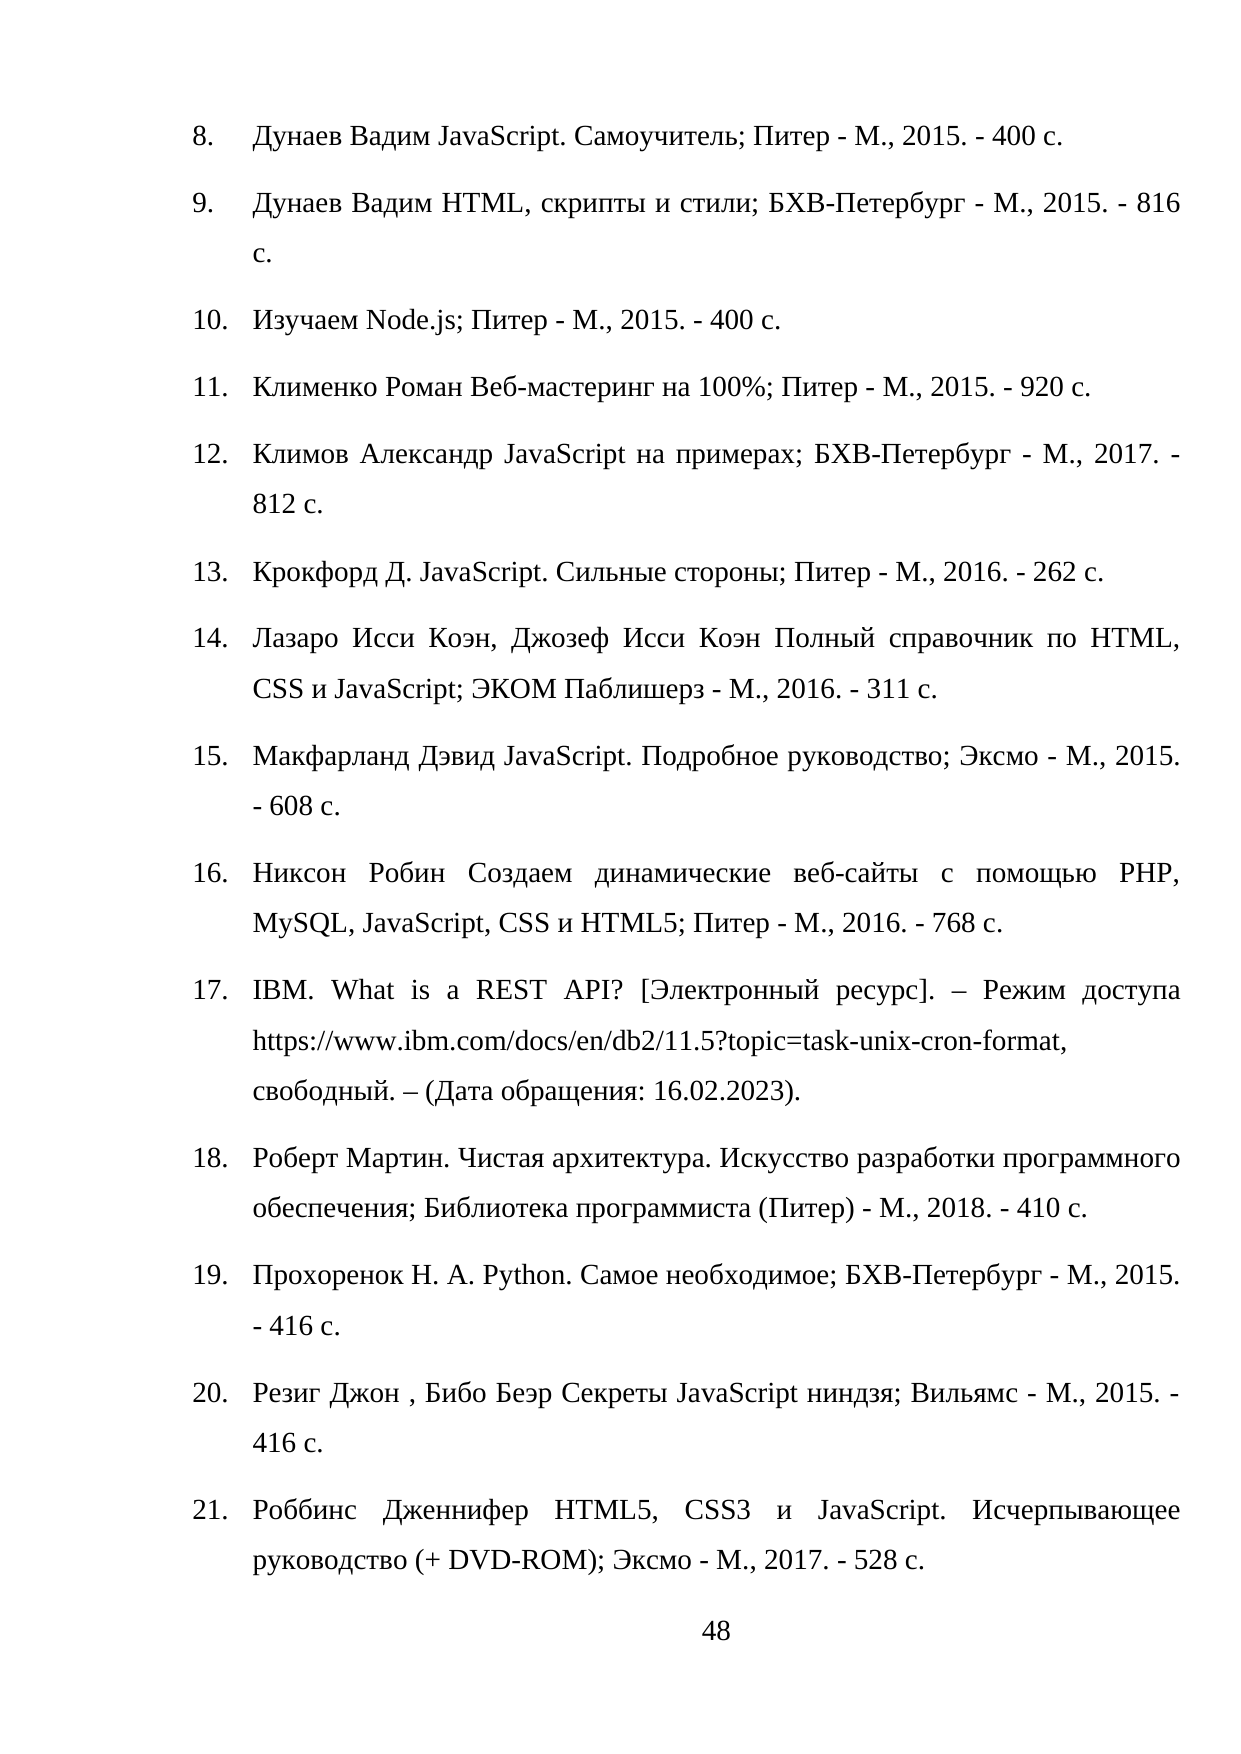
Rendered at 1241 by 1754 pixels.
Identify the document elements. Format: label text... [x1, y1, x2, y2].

list Макфарланд Дэвид JavaScript. Подробное руководство; Эксмо - М., 2015. - 608 c. [192, 738, 1181, 822]
list Климов Александр JavaScript на примерах; БХВ-Петербург - М., 2017. - 812 c. [192, 436, 1181, 520]
list IBM. What is a REST API? [Электронный ресурс]. – Режим доступа https://www.ibm.com/docs/en/db2/11.5?topic=task-unix-cron-format, свободный. – (Дата обращения: 16.02.2023). [192, 972, 1181, 1107]
list Изучаем Node.js; Питер - М., 2015. - 400 c. [192, 302, 1181, 336]
list Роббинс Дженнифер HTML5, CSS3 и JavaScript. Исчерпывающее руководство (+ DVD-ROM); Эксмо - М., 2017. - 528 c. [192, 1492, 1181, 1576]
list Прохоренок Н. А. Python. Самое необходимое; БХВ-Петербург - М., 2015. - 416 c. [192, 1257, 1181, 1341]
list Резиг Джон , Бибо Беэр Секреты JavaScript ниндзя; Вильямс - М., 2015. - 416 c. [192, 1375, 1181, 1458]
list Дунаев Вадим HTML, скрипты и стили; БХВ-Петербург - М., 2015. - 816 c. [192, 185, 1181, 269]
list Лазаро Исси Коэн, Джозеф Исси Коэн Полный справочник по HTML, CSS и JavaScript; ЭКОМ Паблишерз - М., 2016. - 311 c. [192, 621, 1181, 704]
list Крокфорд Д. JavaScript. Сильные стороны; Питер - М., 2016. - 262 c. [192, 554, 1181, 587]
list Никсон Робин Создаем динамические веб-сайты с помощью PHP, MySQL, JavaScript, CSS и HTML5; Питер - М., 2016. - 768 c. [192, 855, 1181, 939]
list Дунаев Вадим JavaScript. Самоучитель; Питер - М., 2015. - 400 c. [192, 118, 1181, 152]
list Клименко Роман Веб-мастеринг на 100%; Питер - М., 2015. - 920 c. [192, 369, 1181, 403]
list Роберт Мартин. Чистая архитектура. Искусство разработки программного обеспечения; Библиотека программиста (Питер) - М., 2018. - 410 c. [192, 1140, 1181, 1224]
